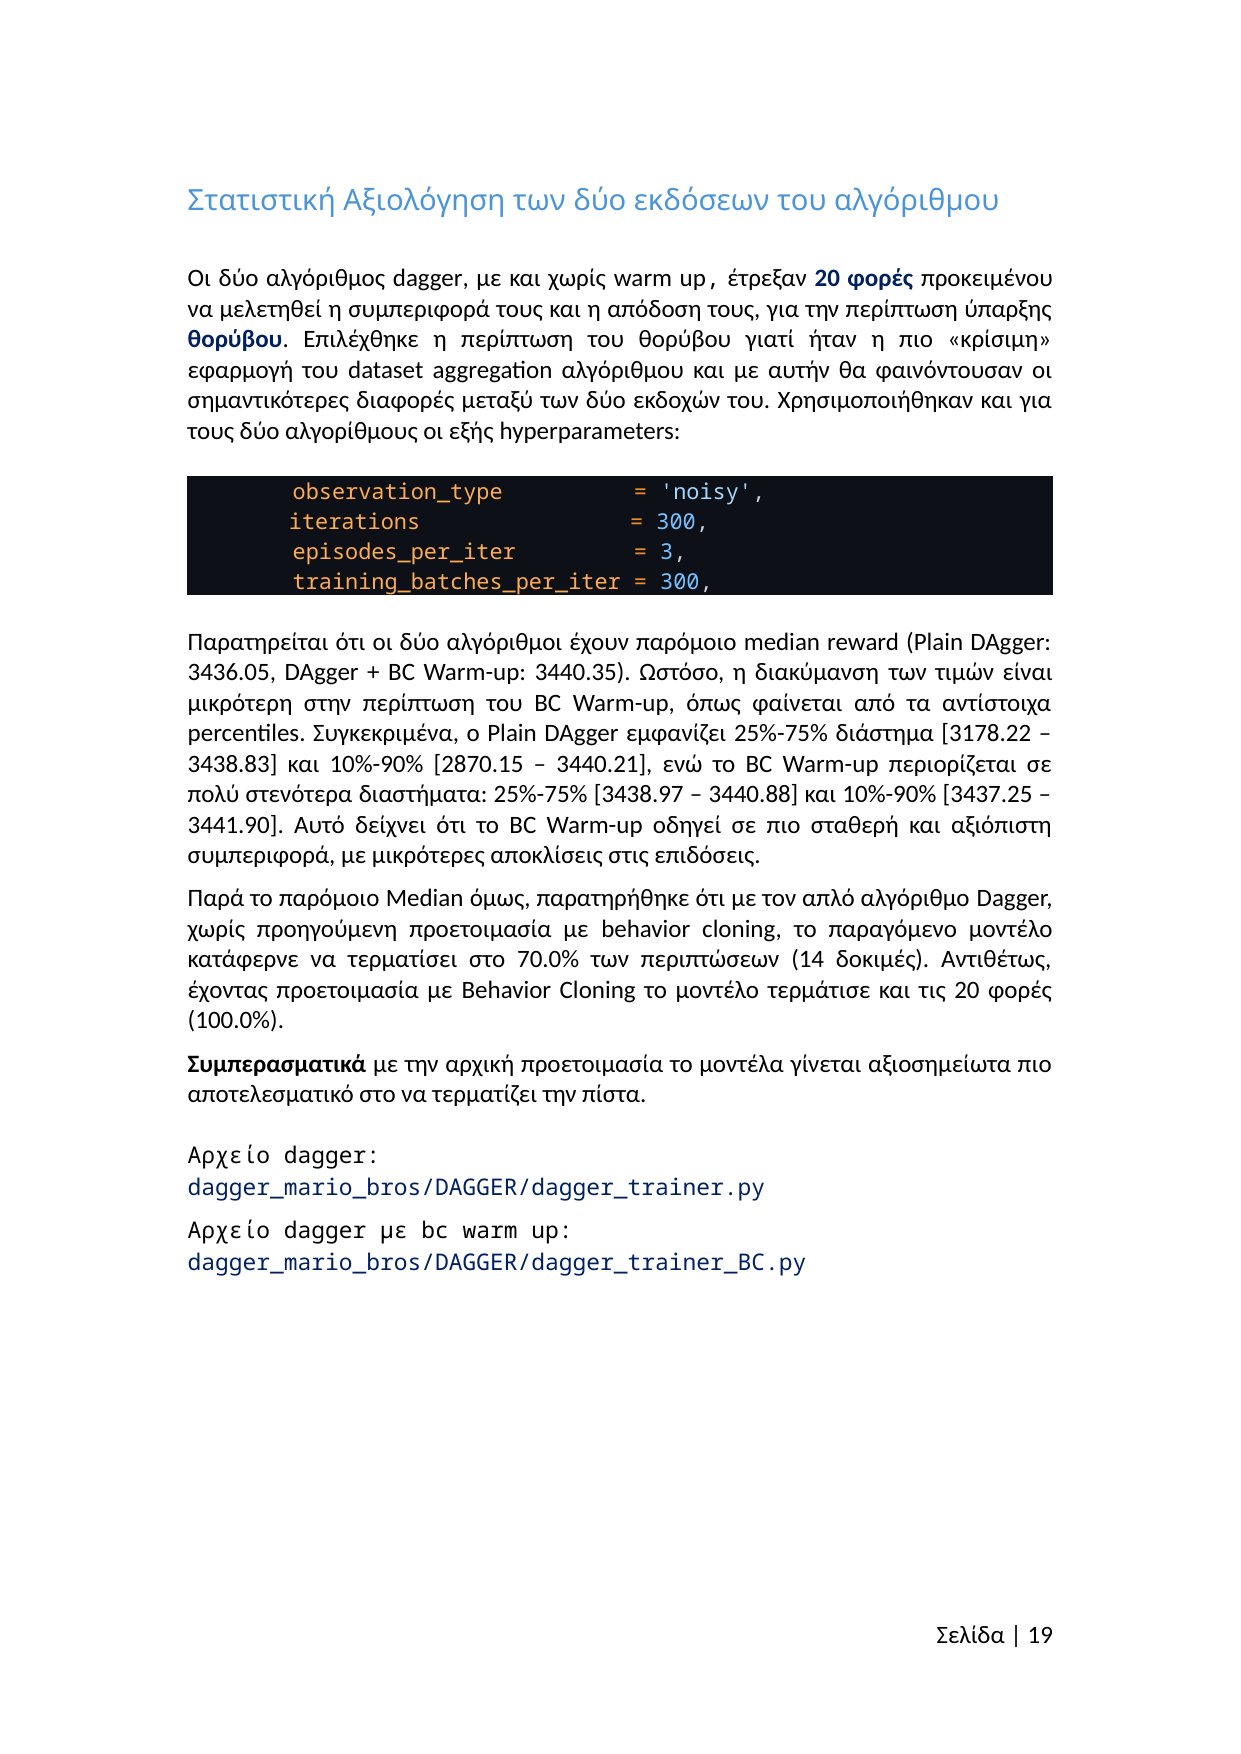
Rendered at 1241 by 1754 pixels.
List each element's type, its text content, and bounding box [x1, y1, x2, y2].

text observation_type = 'noisy', [187, 476, 1053, 506]
text Αρχείο dagger: [187, 1139, 1053, 1171]
text Παρά το παρόμοιο Median όμως, παρατηρήθηκε ότι με τον απλό αλγόριθμο Dagger, χωρίς προηγούμενη προετοιμασία με behavior cloning, το παραγόμενο μοντέλο κατάφερνε να τερματίσει στο 70.0% των περιπτώσεων (14 δοκιμές). Αντιθέτως, έχοντας προετοιμασία με Behavior Cloning το μοντέλο τερμάτισε και τις 20 φορές (100.0%). [187, 883, 1053, 1035]
text Παρατηρείται ότι οι δύο αλγόριθμοι έχουν παρόμοιο median reward (Plain DAgger: 3436.05, DAgger + BC Warm-up: 3440.35). Ωστόσο, η διακύμανση των τιμών είναι μικρότερη στην περίπτωση του BC Warm-up, όπως φαίνεται από τα αντίστοιχα percentiles. Συγκεκριμένα, ο Plain DAgger εμφανίζει 25%-75% διάστημα [3178.22 – 3438.83] και 10%-90% [2870.15 – 3440.21], ενώ το BC Warm-up περιορίζεται σε πολύ στενότερα διαστήματα: 25%-75% [3438.97 – 3440.88] και 10%-90% [3437.25 – 3441.90]. Αυτό δείχνει ότι το BC Warm-up οδηγεί σε πιο σταθερή και αξιόπιστη συμπεριφορά, με μικρότερες αποκλίσεις στις επιδόσεις. [187, 626, 1053, 870]
subtitle Στατιστική Αξιολόγηση των δύο εκδόσεων του αλγόριθμου [187, 179, 1053, 219]
text training_batches_per_iter = 300, [187, 566, 1053, 595]
text dagger_mario_bros/DAGGER/dagger_trainer_BC.py [187, 1246, 1053, 1277]
text Συμπερασματικά με την αρχική προετοιμασία το μοντέλα γίνεται αξιοσημείωτα πιο αποτελεσματικό στο να τερματίζει την πίστα. [187, 1048, 1053, 1109]
text dagger_mario_bros/DAGGER/dagger_trainer.py [187, 1171, 1053, 1202]
text Αρχείο dagger με bc warm up: [187, 1214, 1053, 1246]
text Οι δύο αλγόριθμος dagger, με και χωρίς warm up, έτρεξαν 20 φορές προκειμένου να μελετηθεί η συμπεριφορά τους και η απόδοση τους, για την περίπτωση ύπαρξης θορύβου. Επιλέχθηκε η περίπτωση του θορύβου γιατί ήταν η πιο «κρίσιμη» εφαρμογή του dataset aggregation αλγόριθμου και με αυτήν θα φαινόντουσαν οι σημαντικότερες διαφορές μεταξύ των δύο εκδοχών του. Χρησιμοποιήθηκαν και για τους δύο αλγορίθμους οι εξής hyperparameters: [187, 262, 1053, 446]
text episodes_per_iter = 3, [187, 536, 1053, 566]
text iterations = 300, [187, 506, 1053, 536]
